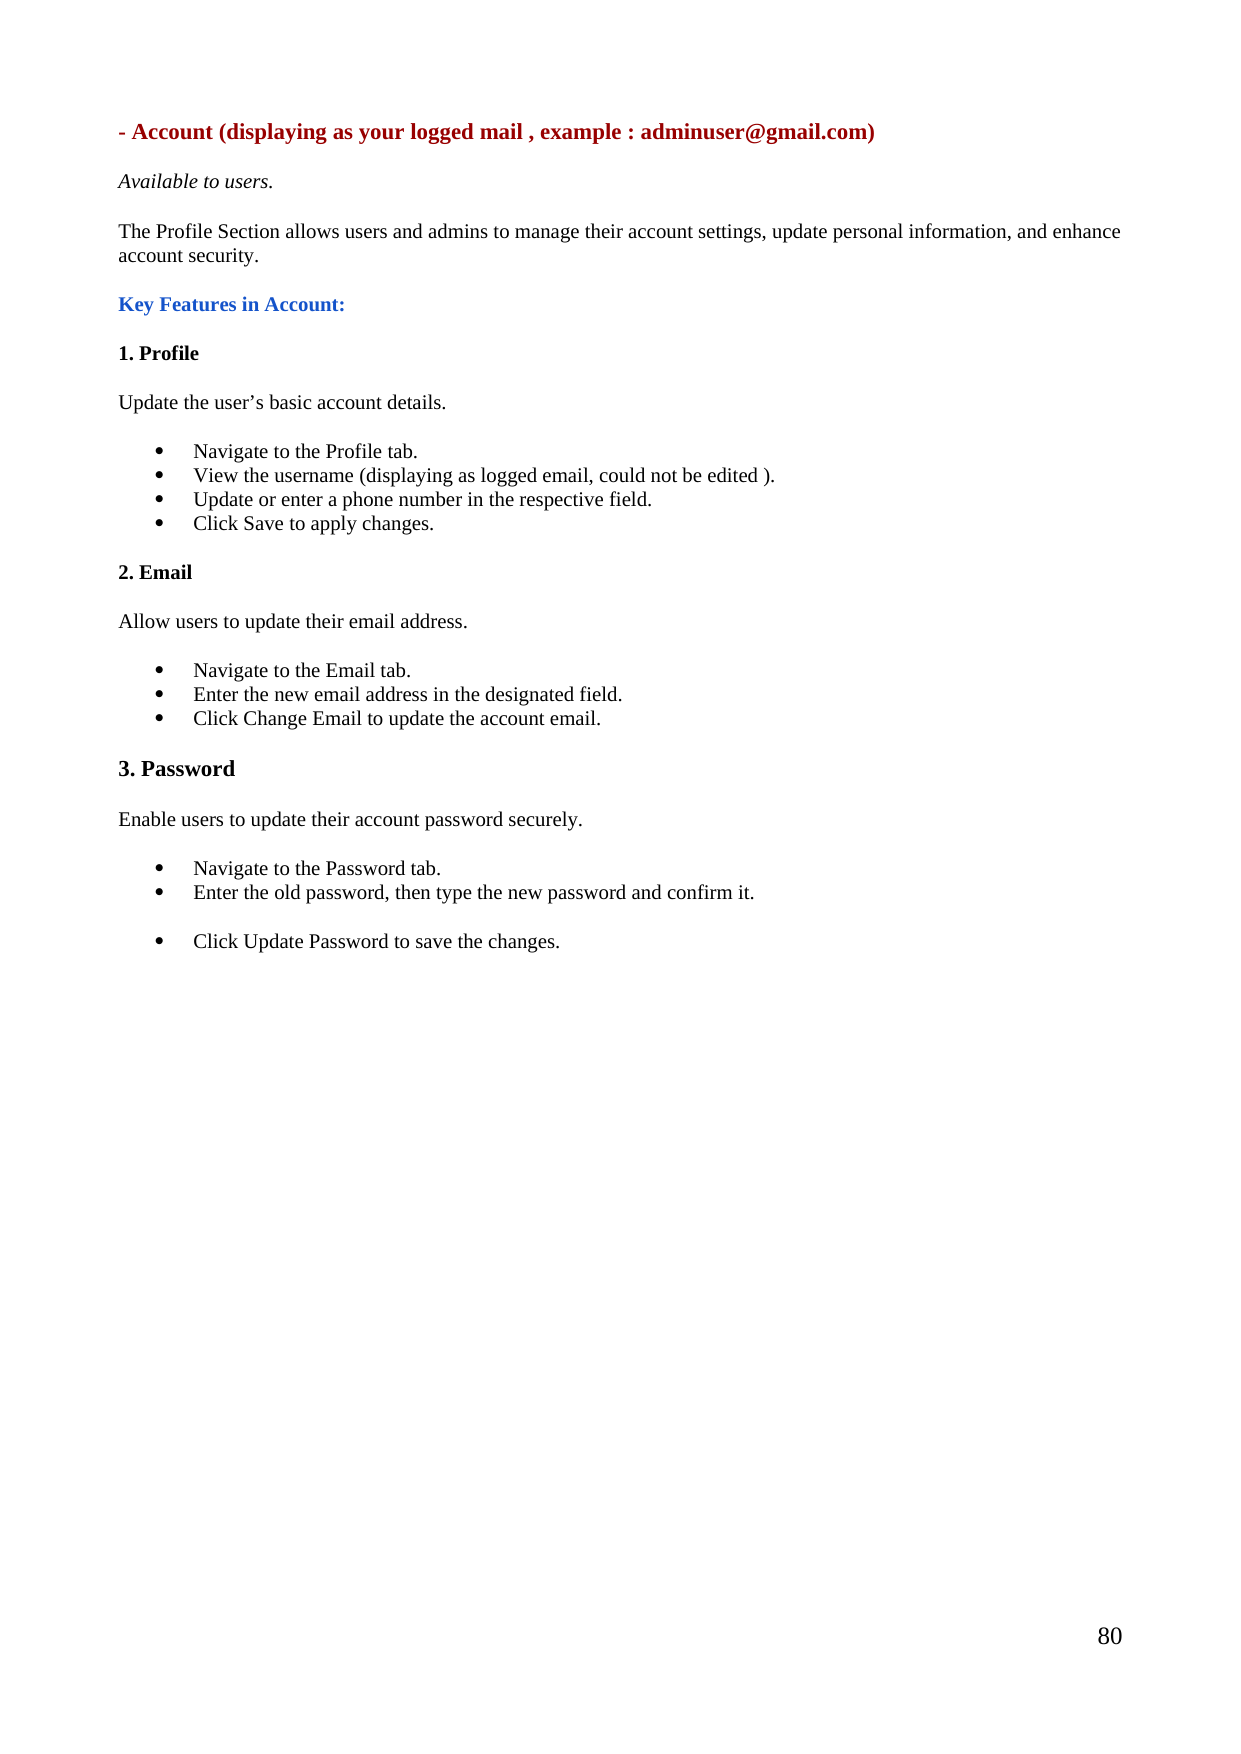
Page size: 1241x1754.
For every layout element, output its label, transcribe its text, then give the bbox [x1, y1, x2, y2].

text 3. Password [118, 755, 1122, 782]
list Navigate to the Profile tab. [156, 439, 1122, 463]
text 1. Profile [118, 341, 1122, 365]
list Click Change Email to update the account email. [156, 706, 1122, 730]
text - Account (displaying as your logged mail , example : adminuser@gmail.com) [118, 118, 1122, 144]
list Click Update Password to save the changes. [156, 929, 1122, 953]
list Enter the new email address in the designated field. [156, 682, 1122, 706]
list View the username (displaying as logged email, could not be edited ). [156, 463, 1122, 487]
text Key Features in Account: [118, 292, 1122, 316]
text Available to users. [118, 169, 1122, 193]
text Enable users to update their account password securely. [118, 807, 1122, 831]
list Click Save to apply changes. [156, 511, 1122, 535]
text 2. Email [118, 560, 1122, 584]
list Update or enter a phone number in the respective field. [156, 487, 1122, 511]
text The Profile Section allows users and admins to manage their account settings, update personal information, and enhance account security. [118, 218, 1122, 267]
list Enter the old password, then type the new password and confirm it. [156, 880, 1122, 904]
text Allow users to update their email address. [118, 609, 1122, 633]
list Navigate to the Password tab. [156, 856, 1122, 880]
text Update the user’s basic account details. [118, 390, 1122, 414]
list Navigate to the Email tab. [156, 658, 1122, 682]
